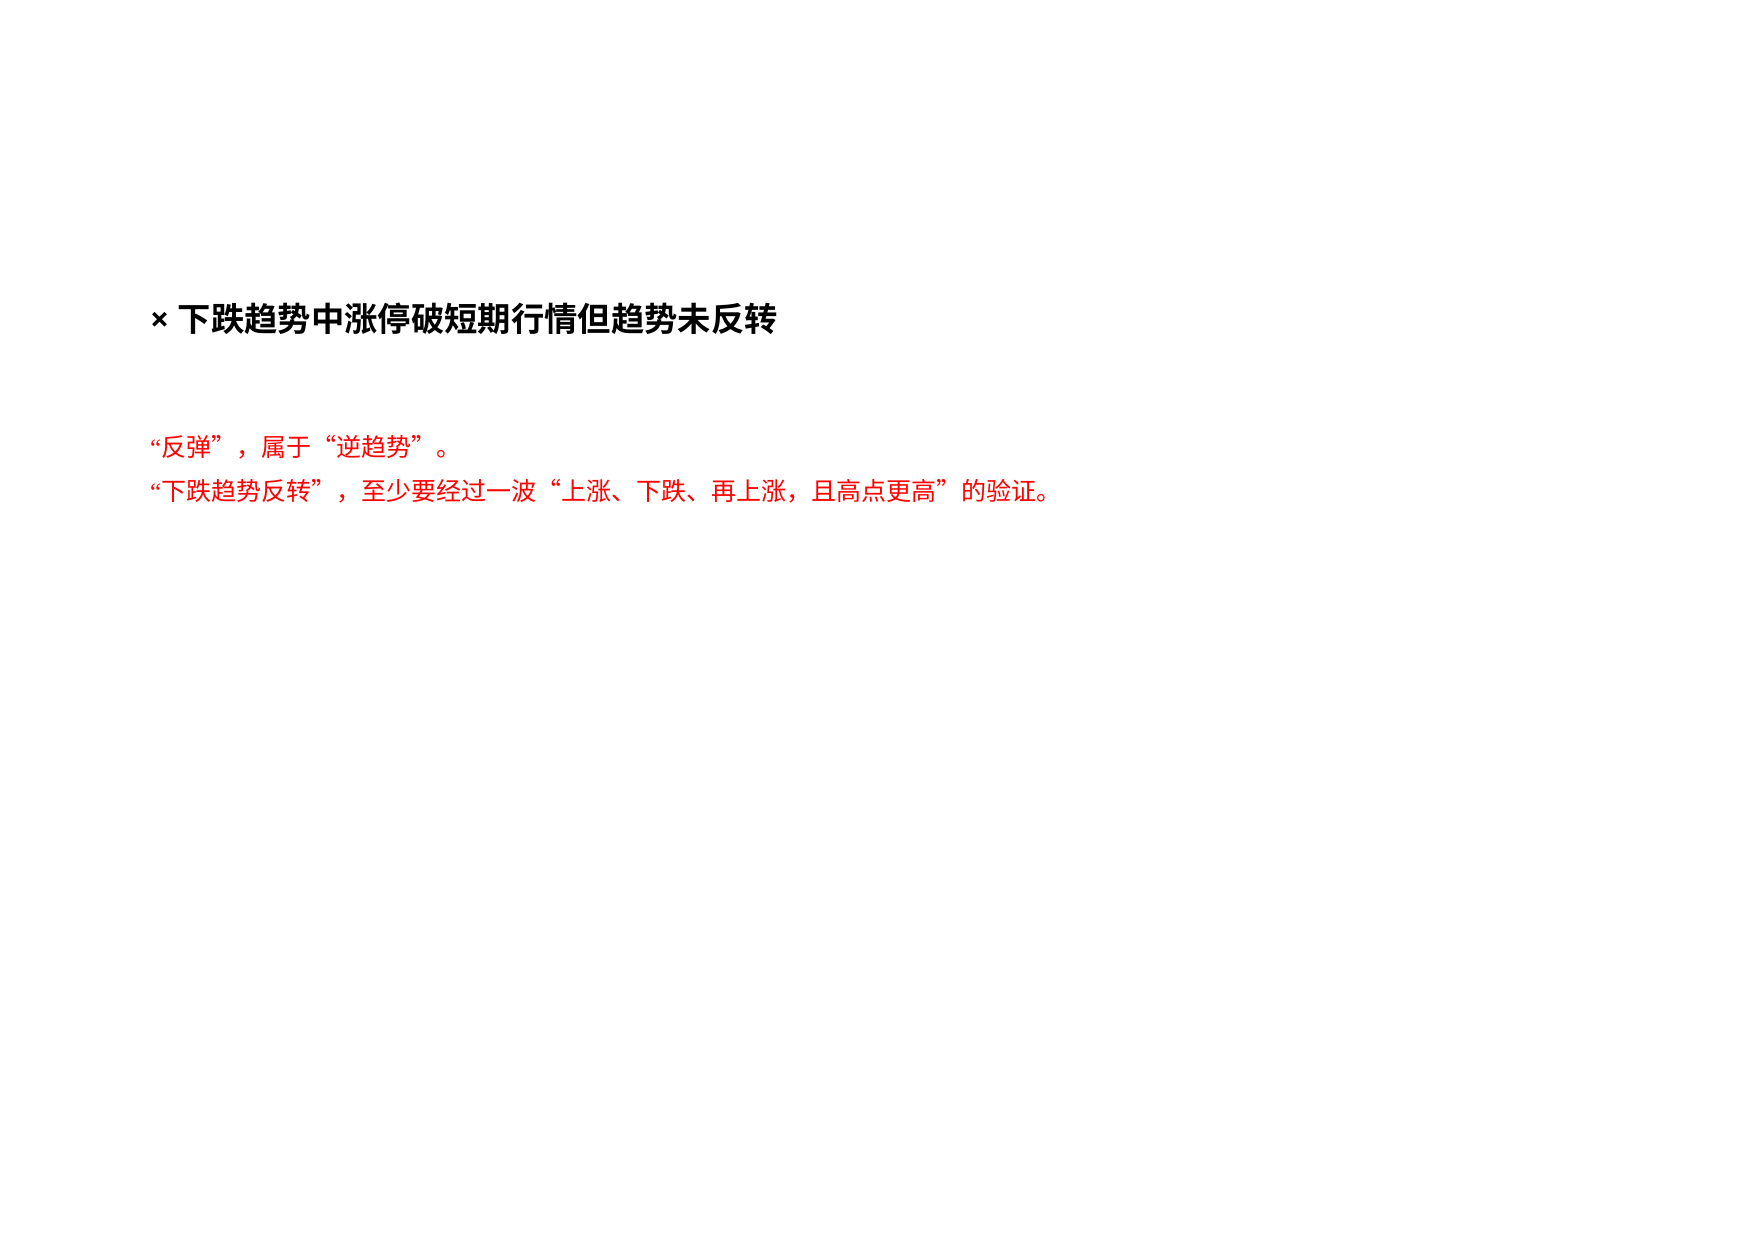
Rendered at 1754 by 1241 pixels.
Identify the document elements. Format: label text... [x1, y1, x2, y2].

subtitle × 下跌趋势中涨停破短期行情但趋势未反转 [150, 273, 1604, 361]
text “下跌趋势反转”，至少要经过一波“上涨、下跌、再上涨，且高点更高”的验证。 [150, 467, 1604, 511]
text “反弹”，属于“逆趋势”。 [150, 423, 1604, 467]
